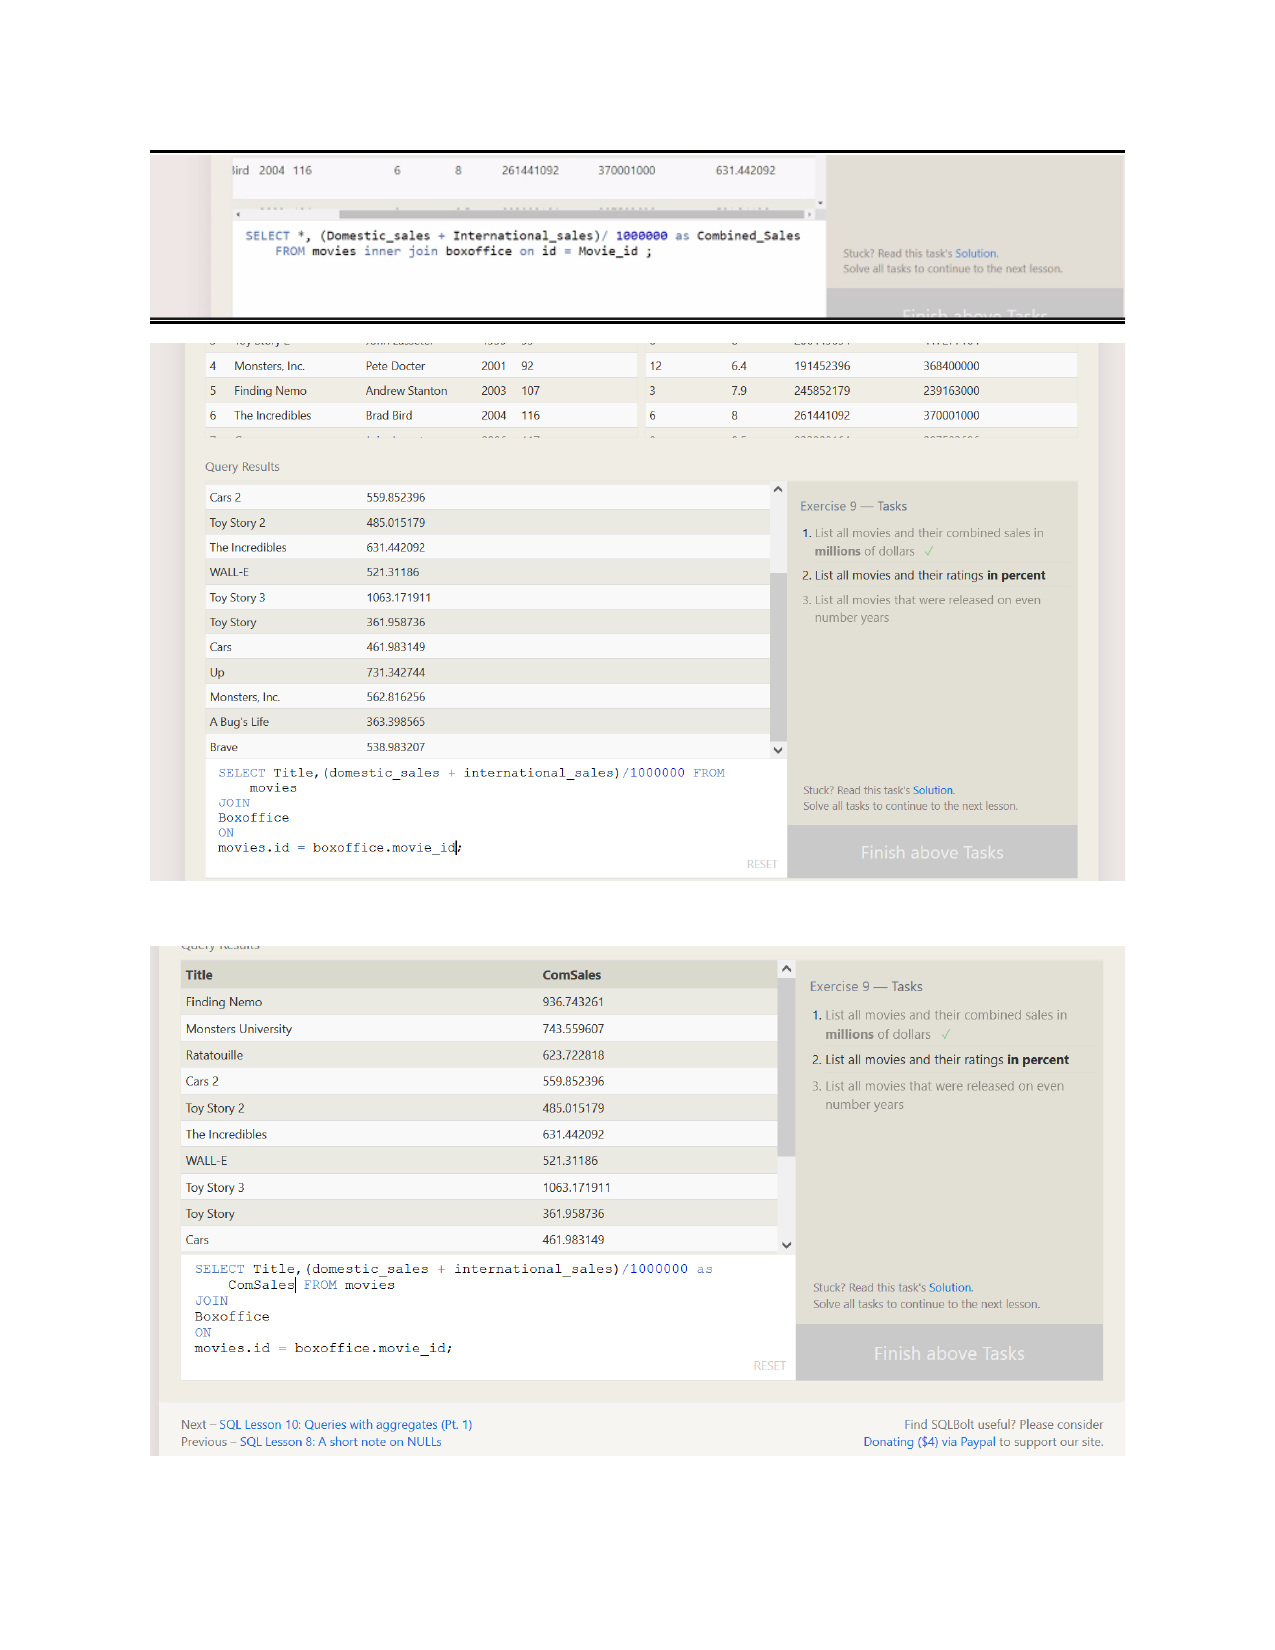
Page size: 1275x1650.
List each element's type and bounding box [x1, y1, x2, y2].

picture [150, 946, 1125, 1456]
picture [150, 343, 1125, 881]
picture [150, 155, 1125, 320]
